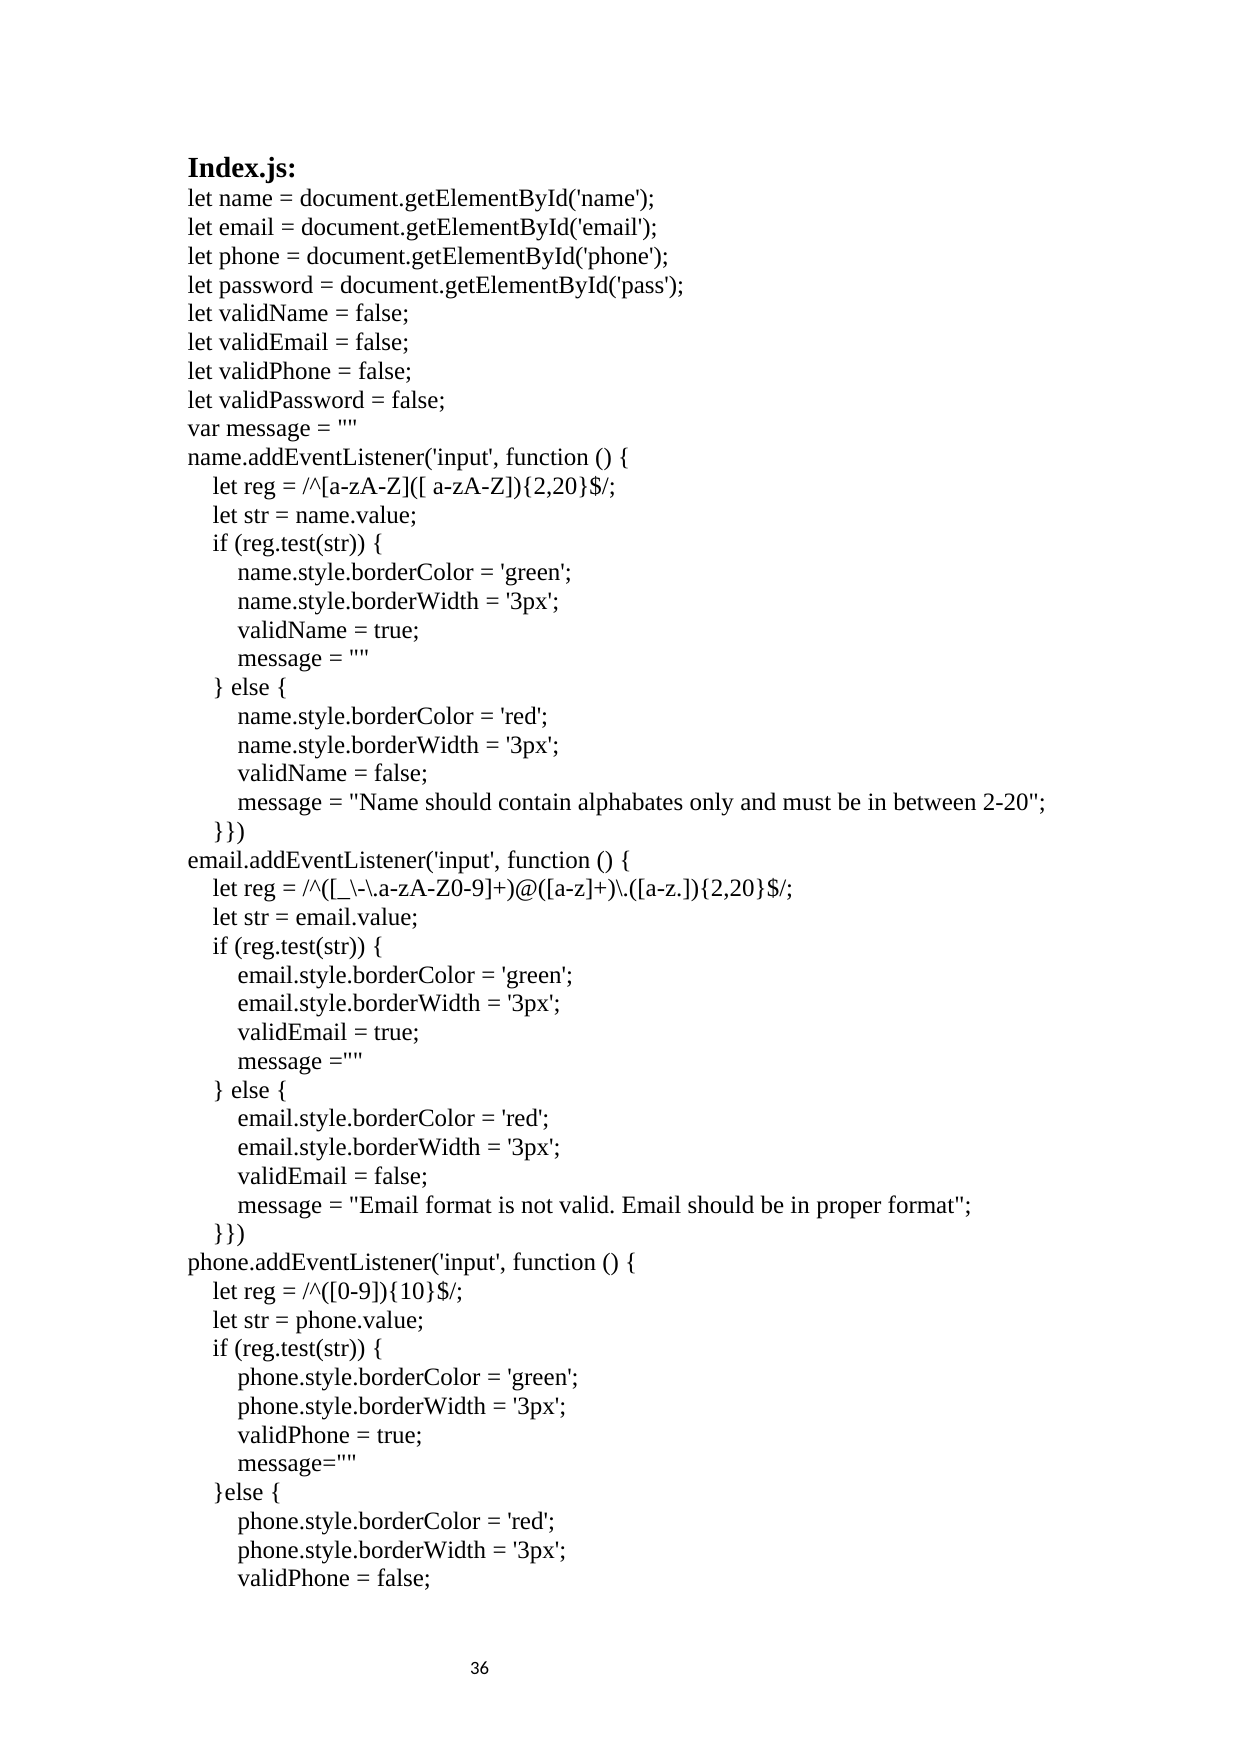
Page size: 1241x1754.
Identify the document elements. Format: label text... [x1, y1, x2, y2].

text let str = phone.value; [187, 1305, 1053, 1333]
text let validPassword = false; [187, 385, 1053, 413]
text var message = "" [187, 413, 1053, 442]
text message ="" [187, 1046, 1053, 1075]
text email.style.borderColor = 'green'; [187, 960, 1053, 988]
text phone.style.borderWidth = '3px'; [187, 1535, 1053, 1563]
text Index.js: [187, 150, 1053, 183]
text let reg = /^[a-zA-Z]([ a-zA-Z]){2,20}$/; [187, 471, 1053, 500]
text validPhone = false; [187, 1563, 1053, 1592]
text }}) [187, 816, 1053, 845]
text message = "Name should contain alphabates only and must be in between 2-20"; [187, 787, 1053, 816]
text let password = document.getElementById('pass'); [187, 270, 1053, 298]
text } else { [187, 672, 1053, 701]
text }}) [187, 1218, 1053, 1247]
text let str = email.value; [187, 902, 1053, 931]
text let name = document.getElementById('name'); [187, 183, 1053, 212]
text email.style.borderWidth = '3px'; [187, 1132, 1053, 1161]
text phone.addEventListener('input', function () { [187, 1247, 1053, 1276]
text email.style.borderWidth = '3px'; [187, 988, 1053, 1017]
text validEmail = false; [187, 1161, 1053, 1190]
text let phone = document.getElementById('phone'); [187, 241, 1053, 270]
text if (reg.test(str)) { [187, 931, 1053, 960]
text let validEmail = false; [187, 327, 1053, 356]
text email.style.borderColor = 'red'; [187, 1103, 1053, 1132]
text validName = false; [187, 758, 1053, 787]
text let str = name.value; [187, 500, 1053, 528]
text email.addEventListener('input', function () { [187, 845, 1053, 873]
text message = "Email format is not valid. Email should be in proper format"; [187, 1190, 1053, 1218]
text phone.style.borderWidth = '3px'; [187, 1391, 1053, 1420]
text if (reg.test(str)) { [187, 528, 1053, 557]
text phone.style.borderColor = 'green'; [187, 1362, 1053, 1391]
text } else { [187, 1075, 1053, 1103]
text let reg = /^([_\-\.a-zA-Z0-9]+)@([a-z]+)\.([a-z.]){2,20}$/; [187, 873, 1053, 902]
text let validName = false; [187, 298, 1053, 327]
text name.addEventListener('input', function () { [187, 442, 1053, 471]
text validPhone = true; [187, 1420, 1053, 1448]
text name.style.borderWidth = '3px'; [187, 730, 1053, 758]
text if (reg.test(str)) { [187, 1333, 1053, 1362]
text name.style.borderWidth = '3px'; [187, 586, 1053, 615]
text let reg = /^([0-9]){10}$/; [187, 1276, 1053, 1305]
text validName = true; [187, 615, 1053, 643]
text validEmail = true; [187, 1017, 1053, 1046]
text name.style.borderColor = 'red'; [187, 701, 1053, 730]
text phone.style.borderColor = 'red'; [187, 1506, 1053, 1535]
text name.style.borderColor = 'green'; [187, 557, 1053, 586]
text }else { [187, 1477, 1053, 1506]
text message = "" [187, 643, 1053, 672]
text message="" [187, 1448, 1053, 1477]
text let validPhone = false; [187, 356, 1053, 385]
text let email = document.getElementById('email'); [187, 212, 1053, 241]
